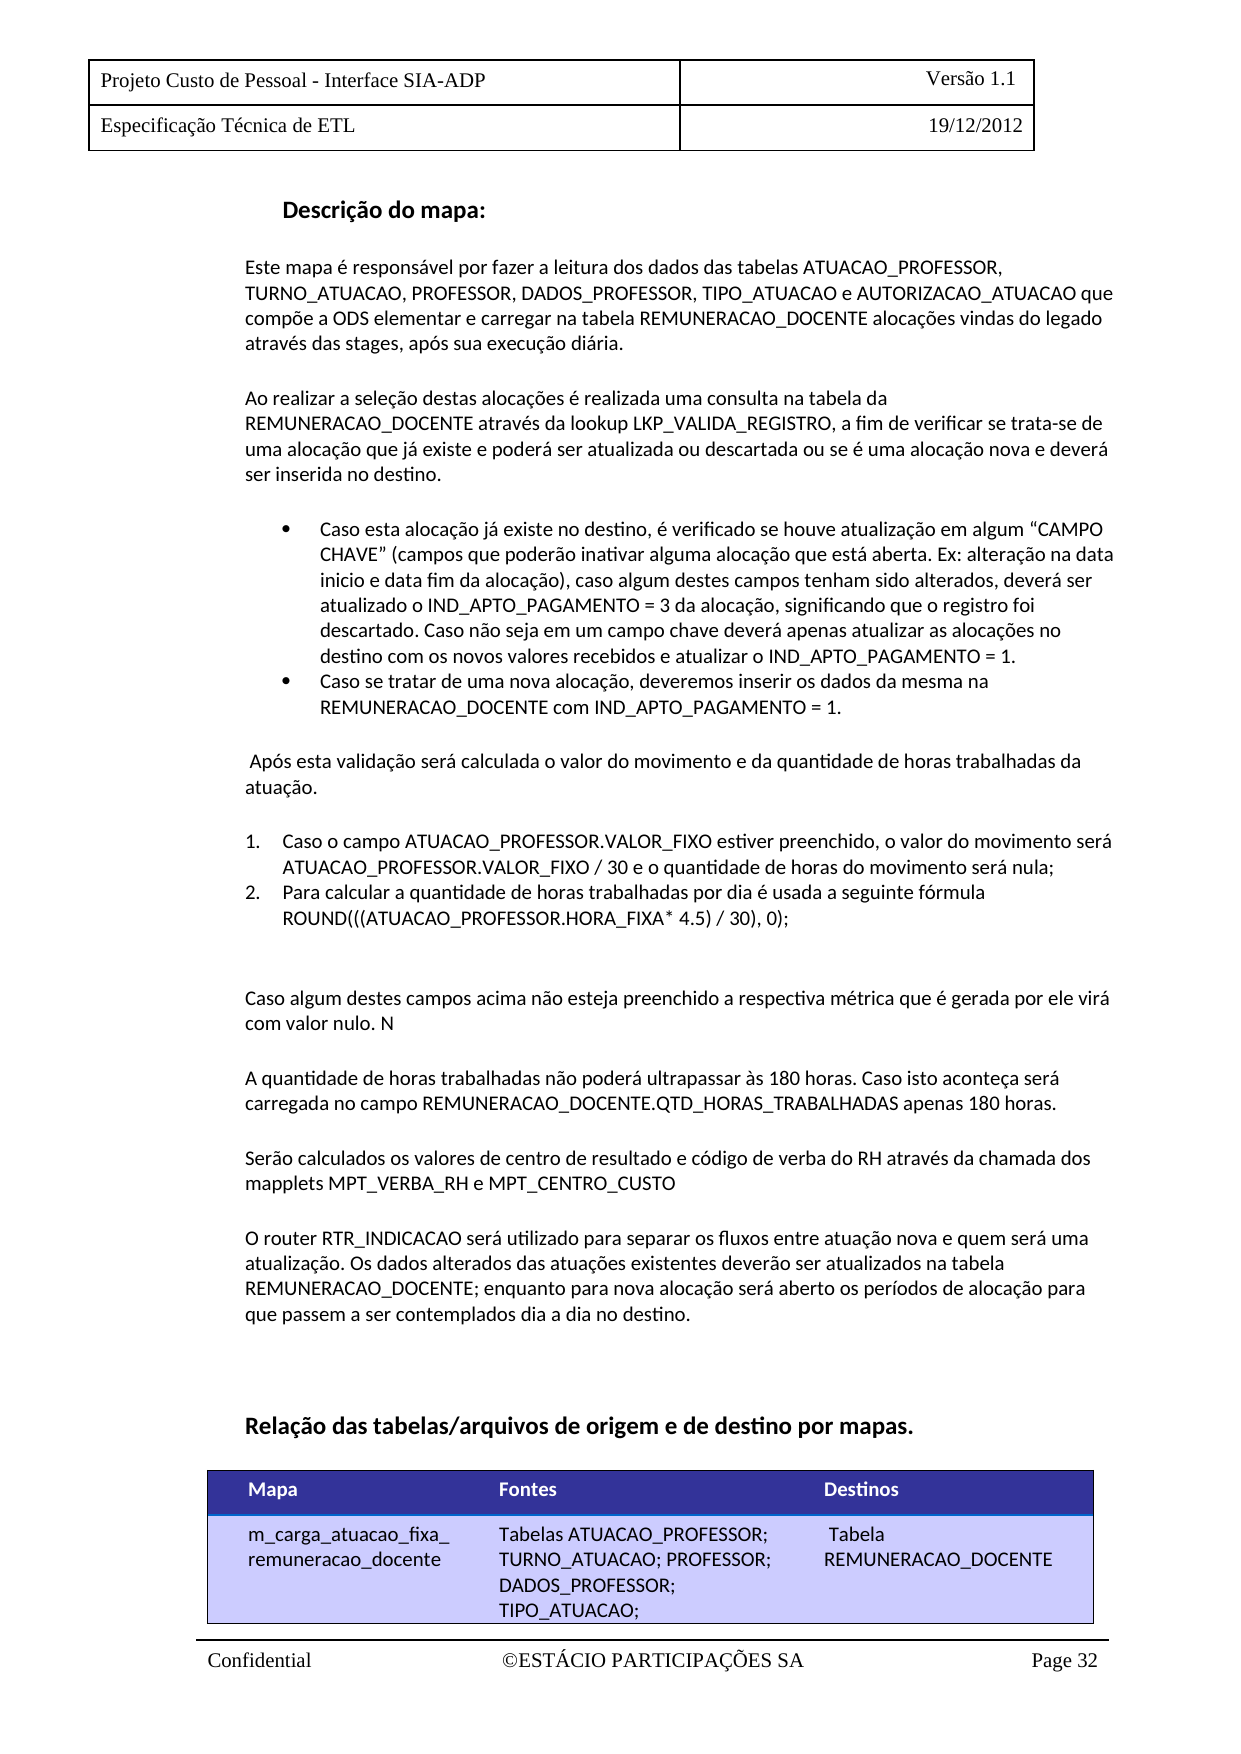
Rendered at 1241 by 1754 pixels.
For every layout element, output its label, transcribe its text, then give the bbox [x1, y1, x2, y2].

text Caso algum destes campos acima não esteja preenchido a respectiva métrica que é gerada por ele virá com valor nulo. N [245, 985, 1120, 1036]
table_header Mapa [208, 1471, 458, 1514]
list Caso esta alocação já existe no destino, é verificado se houve atualização em algum “CAMPO CHAVE” (campos que poderão inativar alguma alocação que está aberta. Ex: alteração na data inicio e data fim da alocação), caso algum destes campos tenham sido alterados, deverá ser atualizado o IND_APTO_PAGAMENTO = 3 da alocação, significando que o registro foi descartado. Caso não seja em um campo chave deverá apenas atualizar as alocações no destino com os novos valores recebidos e atualizar o IND_APTO_PAGAMENTO = 1. [282, 516, 1120, 668]
text Este mapa é responsável por fazer a leitura dos dados das tabelas ATUACAO_PROFESSOR, TURNO_ATUACAO, PROFESSOR, DADOS_PROFESSOR, TIPO_ATUACAO e AUTORIZACAO_ATUACAO que compõe a ODS elementar e carregar na tabela REMUNERACAO_DOCENTE alocações vindas do legado através das stages, após sua execução diária. [245, 254, 1120, 356]
list Para calcular a quantidade de horas trabalhadas por dia é usada a seguinte fórmula ROUND(((ATUACAO_PROFESSOR.HORA_FIXA* 4.5) / 30), 0); [245, 879, 1120, 930]
text Ao realizar a seleção destas alocações é realizada uma consulta na tabela da REMUNERACAO_DOCENTE através da lookup LKP_VALIDA_REGISTRO, a fim de verificar se trata-se de uma alocação que já existe e poderá ser atualizada ou descartada ou se é uma alocação nova e deverá ser inserida no destino. [245, 385, 1120, 487]
text A quantidade de horas trabalhadas não poderá ultrapassar às 180 horas. Caso isto aconteça será carregada no campo REMUNERACAO_DOCENTE.QTD_HORAS_TRABALHADAS apenas 180 horas. [245, 1065, 1120, 1116]
list Caso se tratar de uma nova alocação, deveremos inserir os dados da mesma na REMUNERACAO_DOCENTE com IND_APTO_PAGAMENTO = 1. [282, 668, 1120, 719]
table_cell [458, 1516, 783, 1623]
text Serão calculados os valores de centro de resultado e código de verba do RH através da chamada dos mapplets MPT_VERBA_RH e MPT_CENTRO_CUSTO [245, 1145, 1120, 1196]
table_header Destinos [783, 1471, 1093, 1514]
text Após esta validação será calculada o valor do movimento e da quantidade de horas trabalhadas da atuação. [245, 748, 1120, 799]
text Descrição do mapa: [245, 194, 1120, 225]
table_header Fontes [458, 1471, 783, 1514]
text O router RTR_INDICACAO será utilizado para separar os fluxos entre atuação nova e quem será uma atualização. Os dados alterados das atuações existentes deverão ser atualizados na tabela REMUNERACAO_DOCENTE; enquanto para nova alocação será aberto os períodos de alocação para que passem a ser contemplados dia a dia no destino. [245, 1225, 1120, 1326]
text Relação das tabelas/arquivos de origem e de destino por mapas. [245, 1410, 1120, 1441]
list Caso o campo ATUACAO_PROFESSOR.VALOR_FIXO estiver preenchido, o valor do movimento será ATUACAO_PROFESSOR.VALOR_FIXO / 30 e o quantidade de horas do movimento será nula; [245, 828, 1120, 879]
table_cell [783, 1516, 1093, 1623]
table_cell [208, 1516, 458, 1623]
